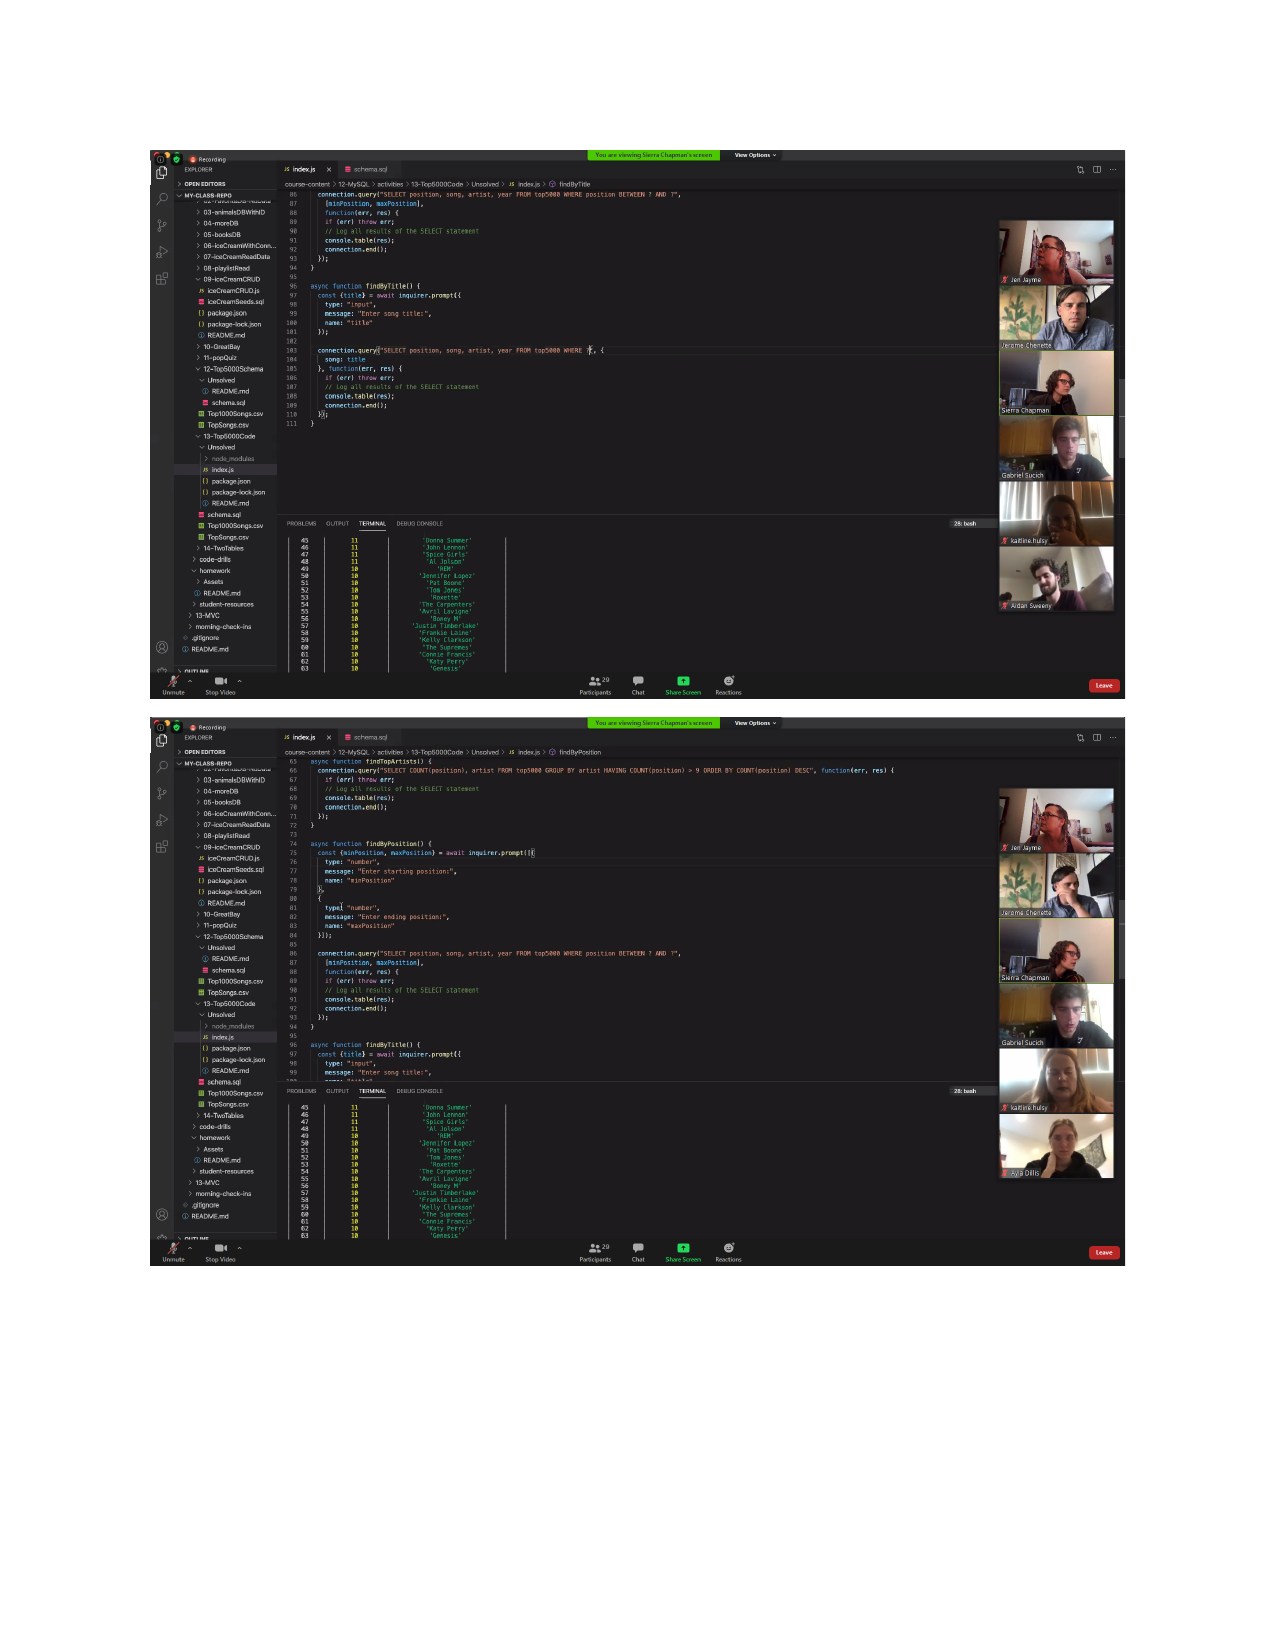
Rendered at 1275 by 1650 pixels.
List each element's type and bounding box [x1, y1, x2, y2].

picture [150, 150, 1125, 699]
picture [150, 717, 1125, 1266]
